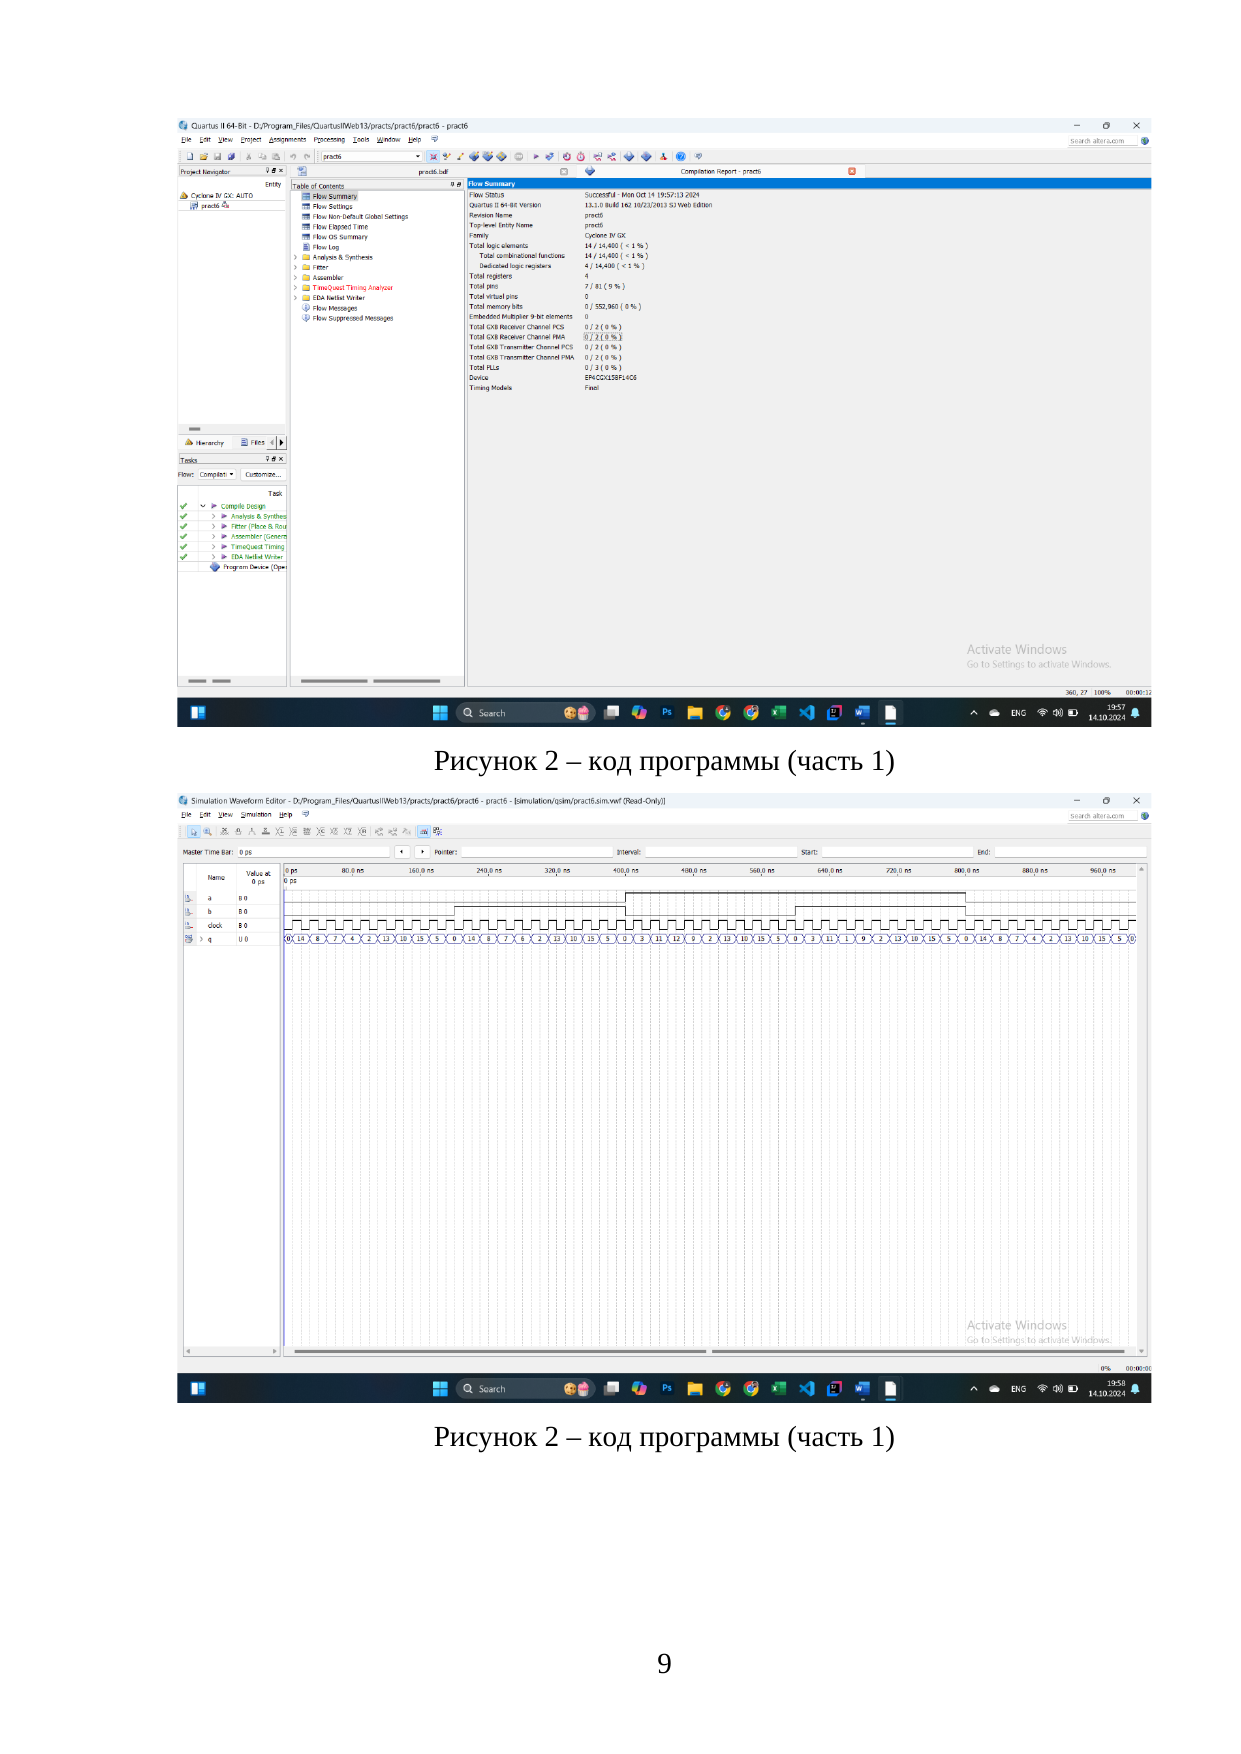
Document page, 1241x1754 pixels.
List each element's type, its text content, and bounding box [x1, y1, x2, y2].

text Рисунок 2 – код программы (часть 1) [177, 743, 1152, 777]
picture [177, 118, 1152, 727]
picture [177, 793, 1152, 1403]
text Рисунок 2 – код программы (часть 1) [177, 1419, 1152, 1453]
